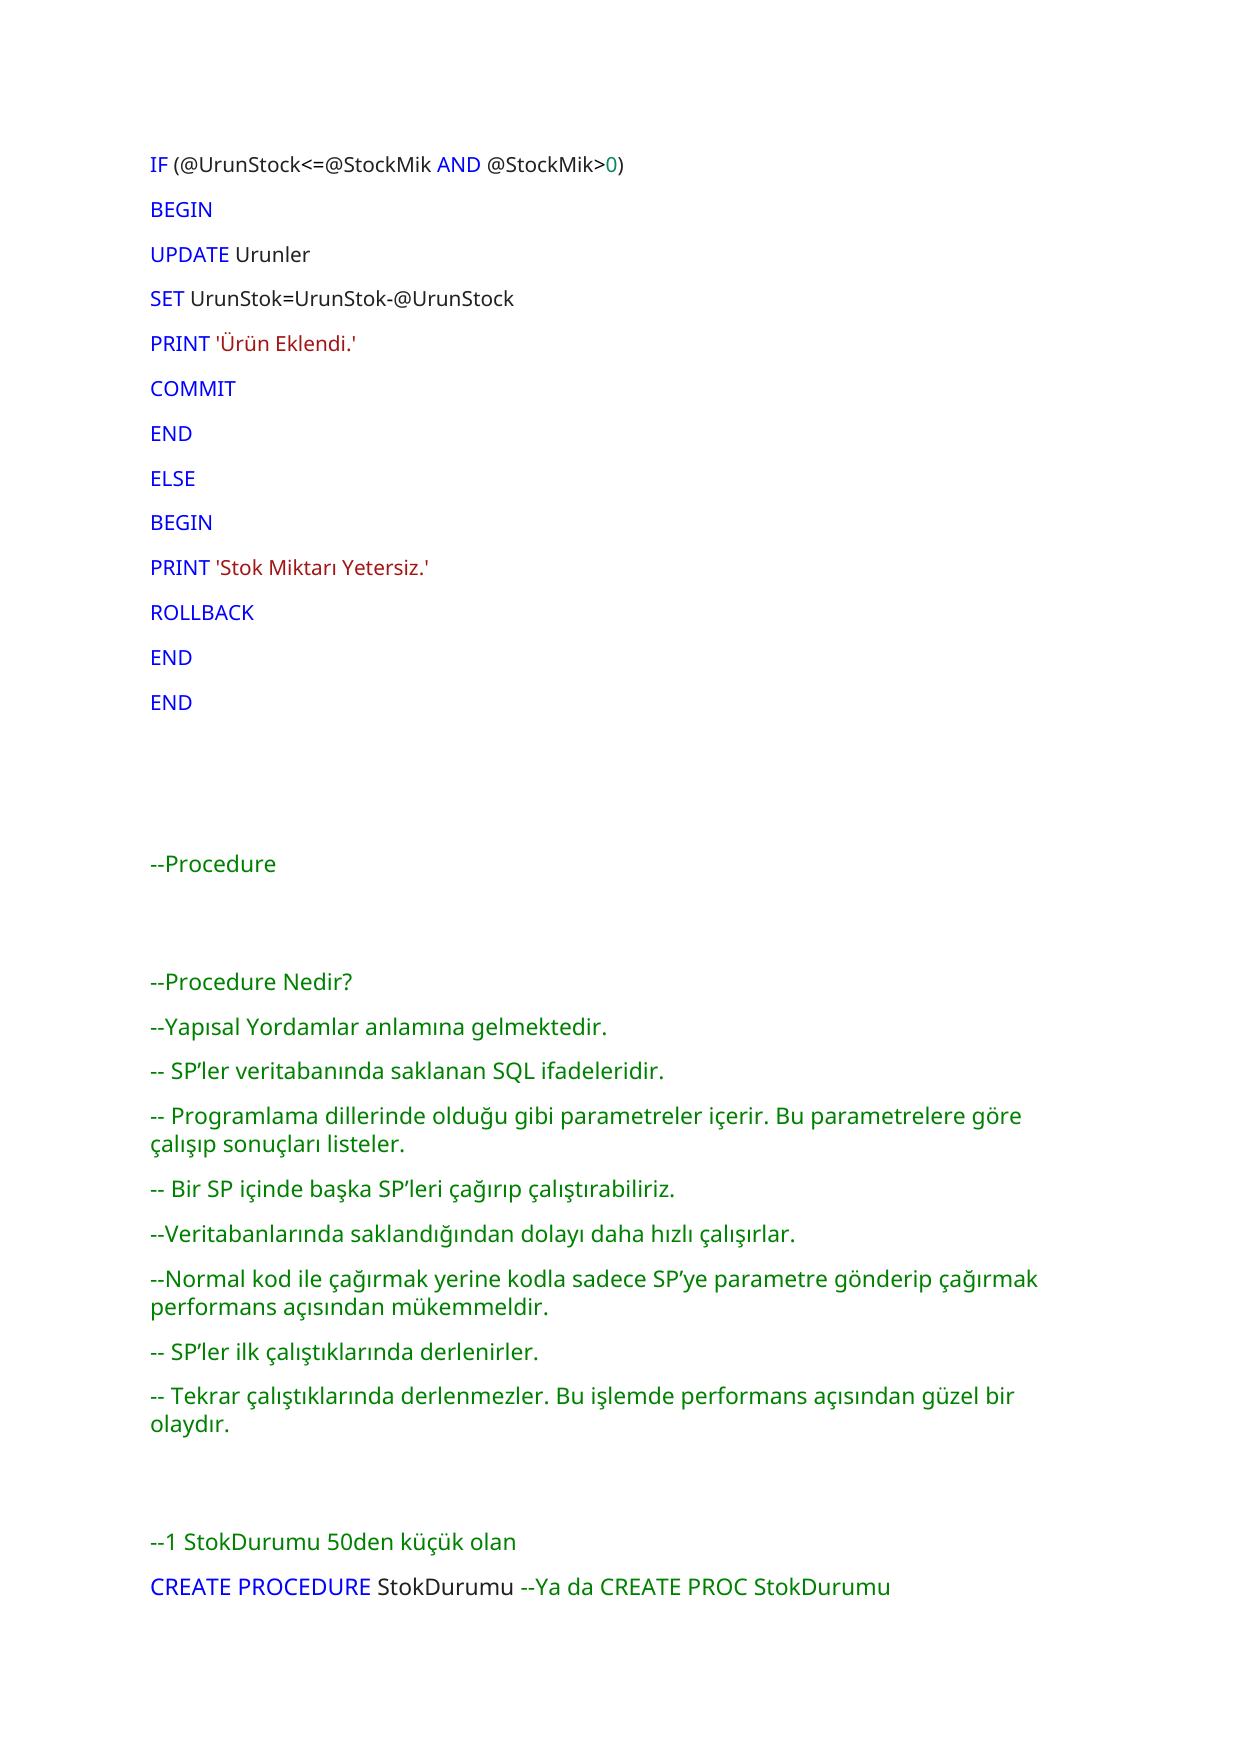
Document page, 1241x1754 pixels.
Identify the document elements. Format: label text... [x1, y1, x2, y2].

text BEGIN [150, 508, 1090, 536]
text BEGIN [150, 195, 1090, 223]
text -- Programlama dillerinde olduğu gibi parametreler içerir. Bu parametrelere göre çalışıp sonuçları listeler. [150, 1102, 1090, 1158]
text IF (@UrunStock<=@StockMik AND @StockMik>0) [150, 150, 1090, 178]
text --1 StokDurumu 50den küçük olan [150, 1528, 1090, 1556]
text SET UrunStok=UrunStok-@UrunStock [150, 284, 1090, 312]
text --Yapısal Yordamlar anlamına gelmektedir. [150, 1012, 1090, 1041]
text CREATE PROCEDURE StokDurumu --Ya da CREATE PROC StokDurumu [150, 1573, 1090, 1601]
text --Procedure [150, 850, 1090, 878]
text --Procedure Nedir? [150, 968, 1090, 996]
text ELSE [150, 463, 1090, 492]
text END [150, 643, 1090, 671]
text END [150, 687, 1090, 716]
text --Veritabanlarında saklandığından dolayı daha hızlı çalışırlar. [150, 1220, 1090, 1248]
text --Normal kod ile çağırmak yerine kodla sadece SP’ye parametre gönderip çağırmak performans açısından mükemmeldir. [150, 1264, 1090, 1321]
text PRINT 'Ürün Eklendi.' [150, 329, 1090, 357]
text PRINT 'Stok Miktarı Yetersiz.' [150, 553, 1090, 581]
text UPDATE Urunler [150, 239, 1090, 268]
text -- SP’ler veritabanında saklanan SQL ifadeleridir. [150, 1057, 1090, 1085]
text COMMIT [150, 374, 1090, 402]
text -- Tekrar çalıştıklarında derlenmezler. Bu işlemde performans açısından güzel bir olaydır. [150, 1382, 1090, 1438]
text ROLLBACK [150, 598, 1090, 626]
text -- Bir SP içinde başka SP’leri çağırıp çalıştırabiliriz. [150, 1175, 1090, 1203]
text -- SP’ler ilk çalıştıklarında derlenirler. [150, 1337, 1090, 1366]
text END [150, 419, 1090, 447]
